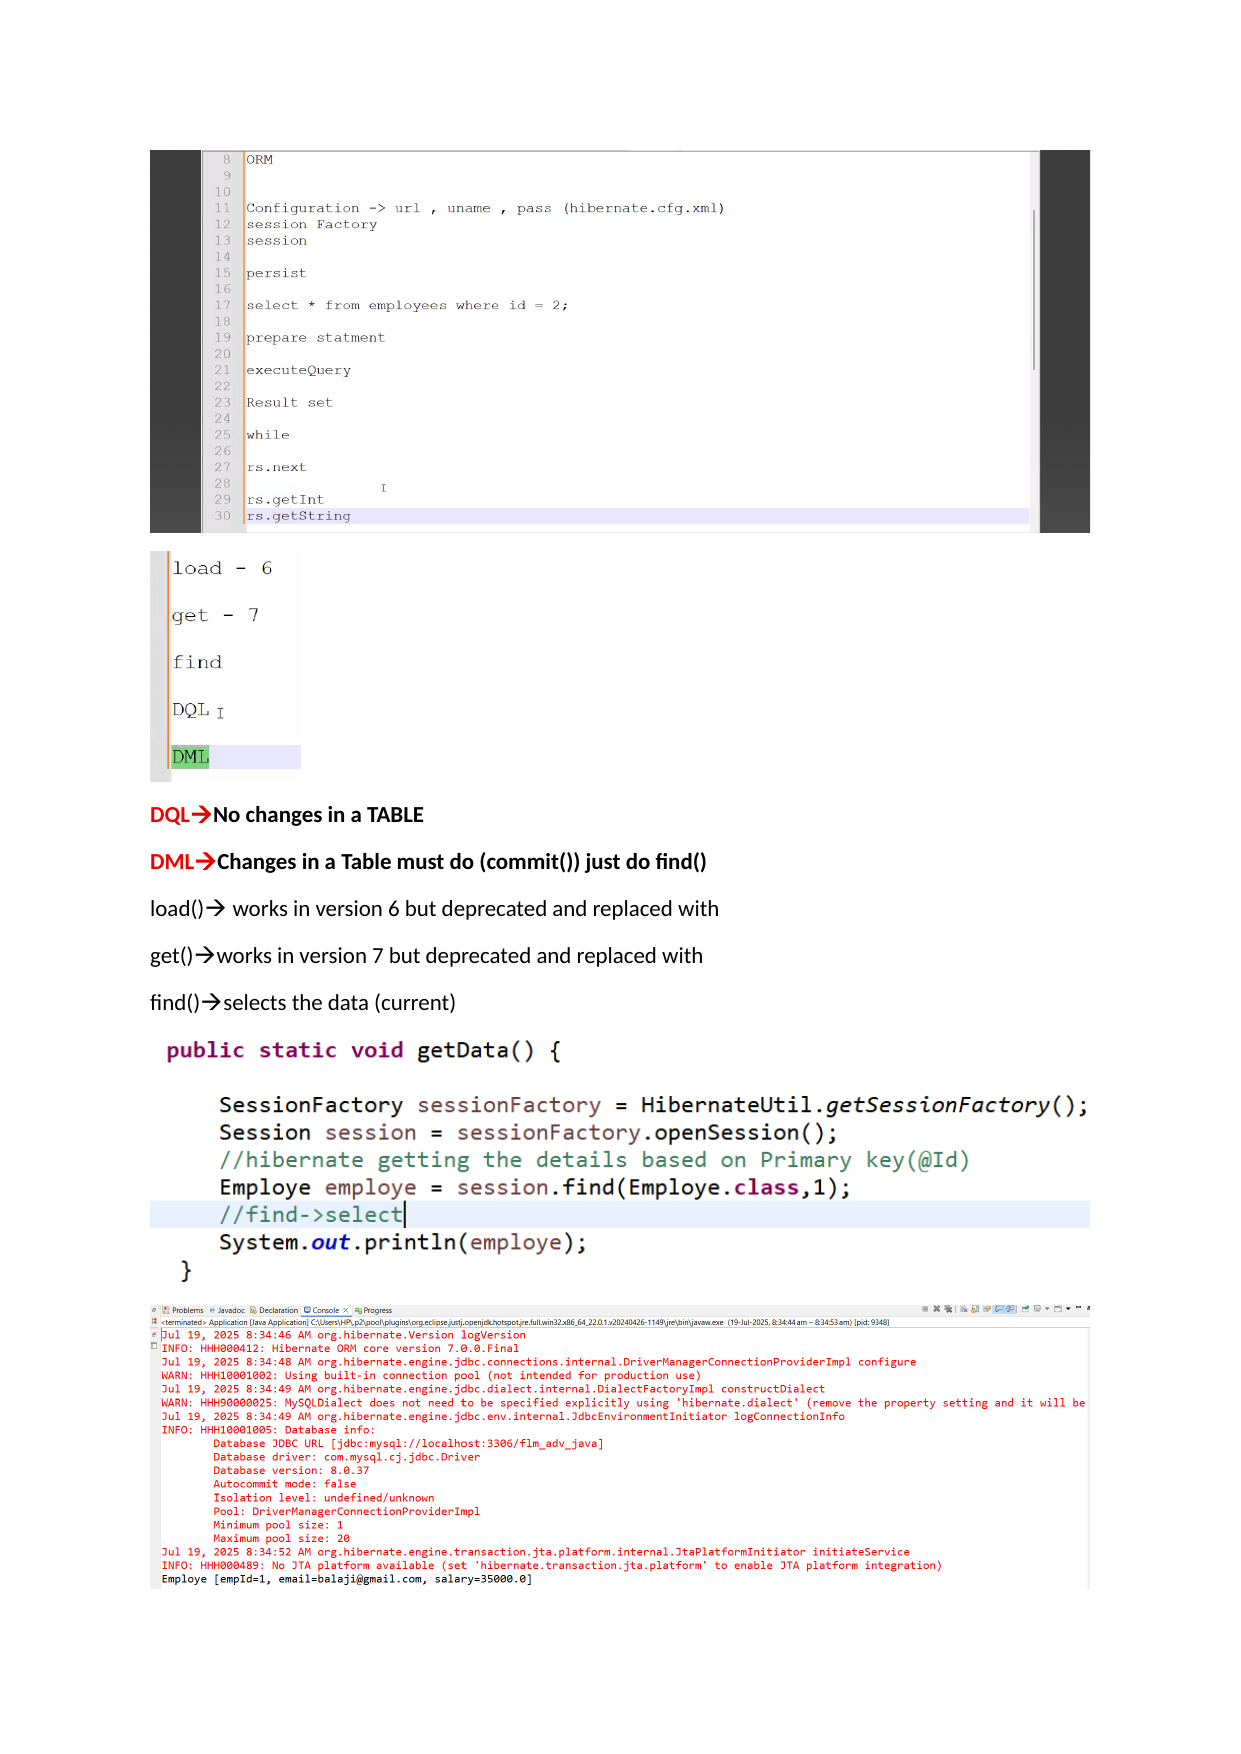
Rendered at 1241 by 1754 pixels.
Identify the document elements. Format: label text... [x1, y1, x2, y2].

picture [150, 1034, 1091, 1286]
picture [150, 1305, 1091, 1589]
picture [150, 551, 301, 782]
text DQLNo changes in a TABLE [150, 800, 1090, 828]
text load() works in version 6 but deprecated and replaced with [150, 894, 1090, 922]
text find()selects the data (current) [150, 988, 1090, 1016]
text get()works in version 7 but deprecated and replaced with [150, 941, 1090, 969]
picture [150, 150, 1091, 533]
text DMLChanges in a Table must do (commit()) just do find() [150, 847, 1090, 875]
